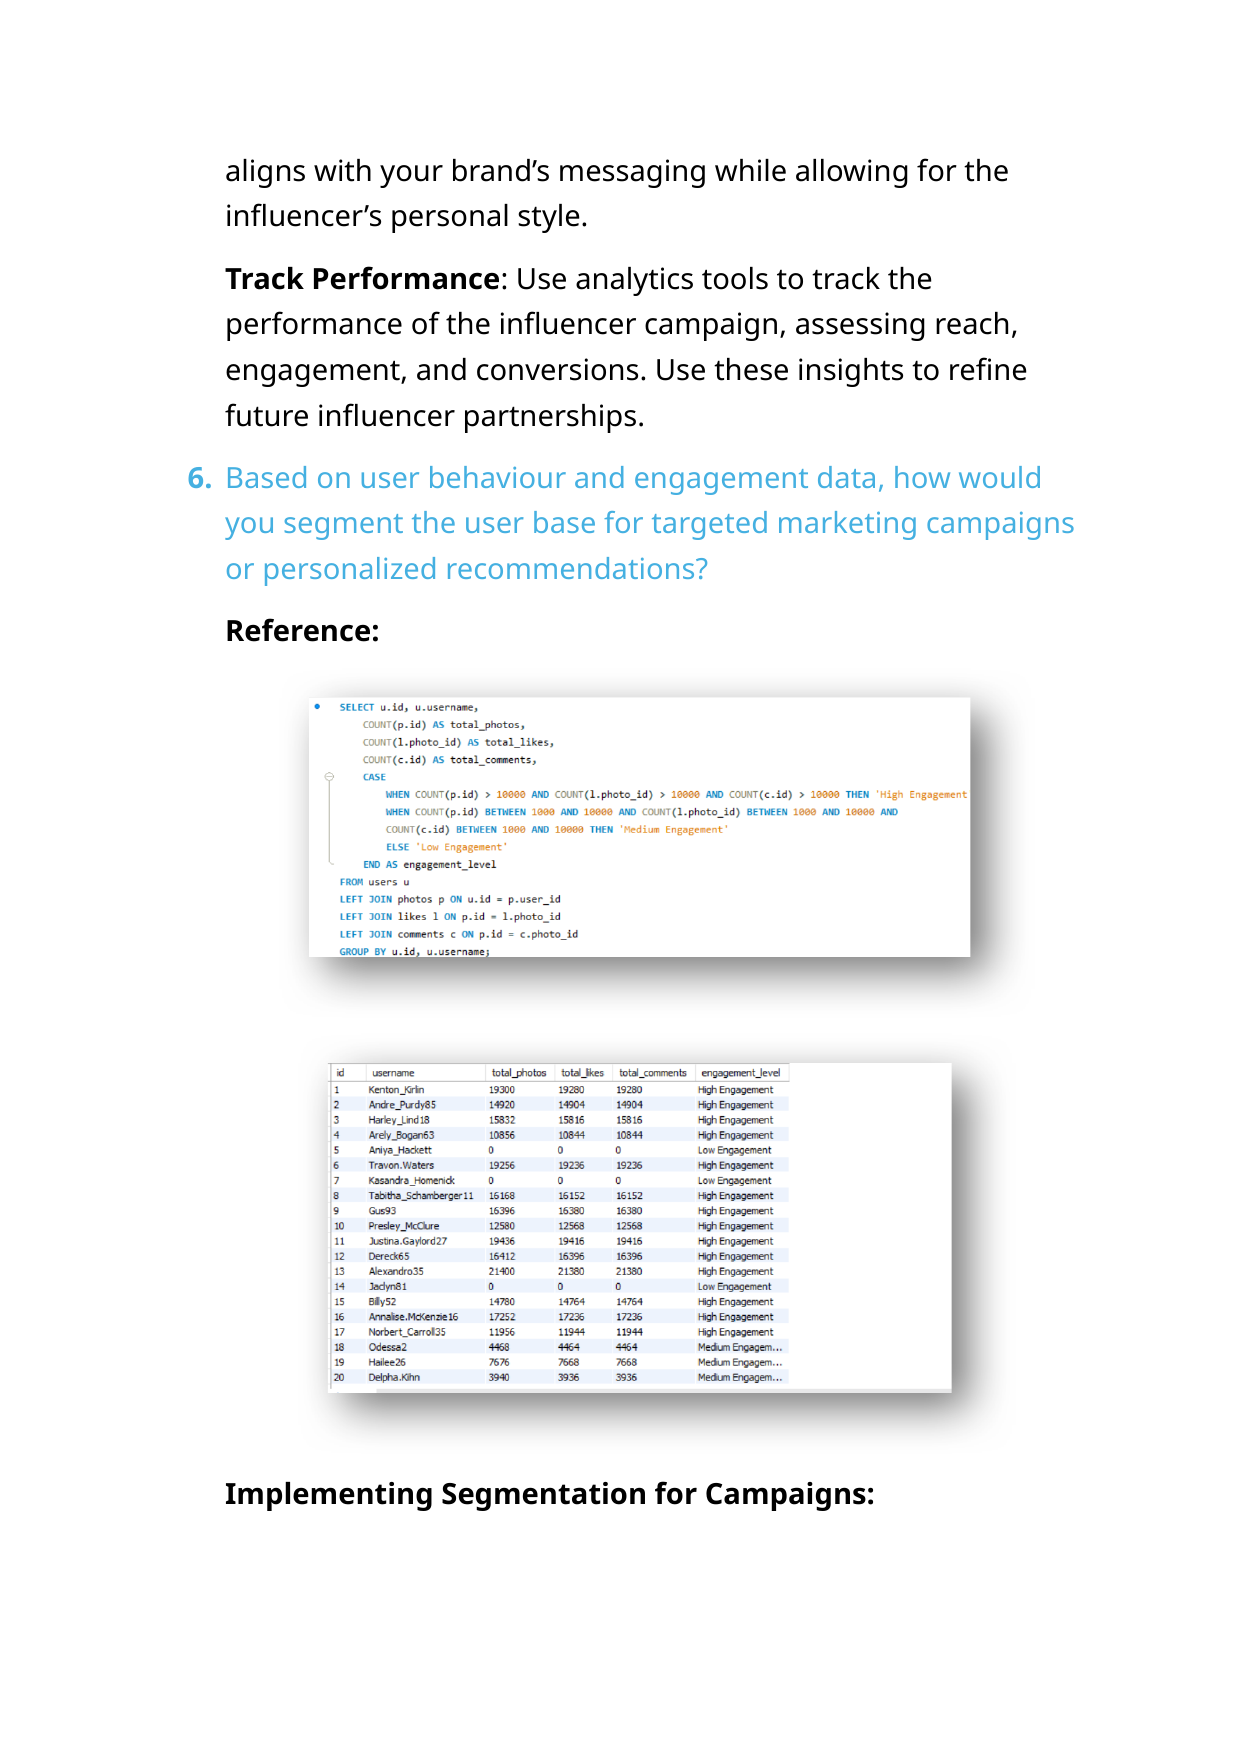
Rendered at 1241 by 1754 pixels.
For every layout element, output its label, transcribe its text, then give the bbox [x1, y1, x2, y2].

text Implementing Segmentation for Campaigns: [225, 1473, 1090, 1513]
text Track Performance: Use analytics tools to track the performance of the influencer campaign, assessing reach, engagement, and conversions. Use these insights to refine future influencer partnerships. [225, 258, 1090, 434]
text Reference: [225, 611, 1090, 650]
list Based on user behaviour and engagement data, how would you segment the user base for targeted marketing campaigns or personalized recommendations? [187, 457, 1090, 588]
picture [327, 1063, 952, 1393]
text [225, 150, 1090, 235]
picture [309, 697, 971, 957]
